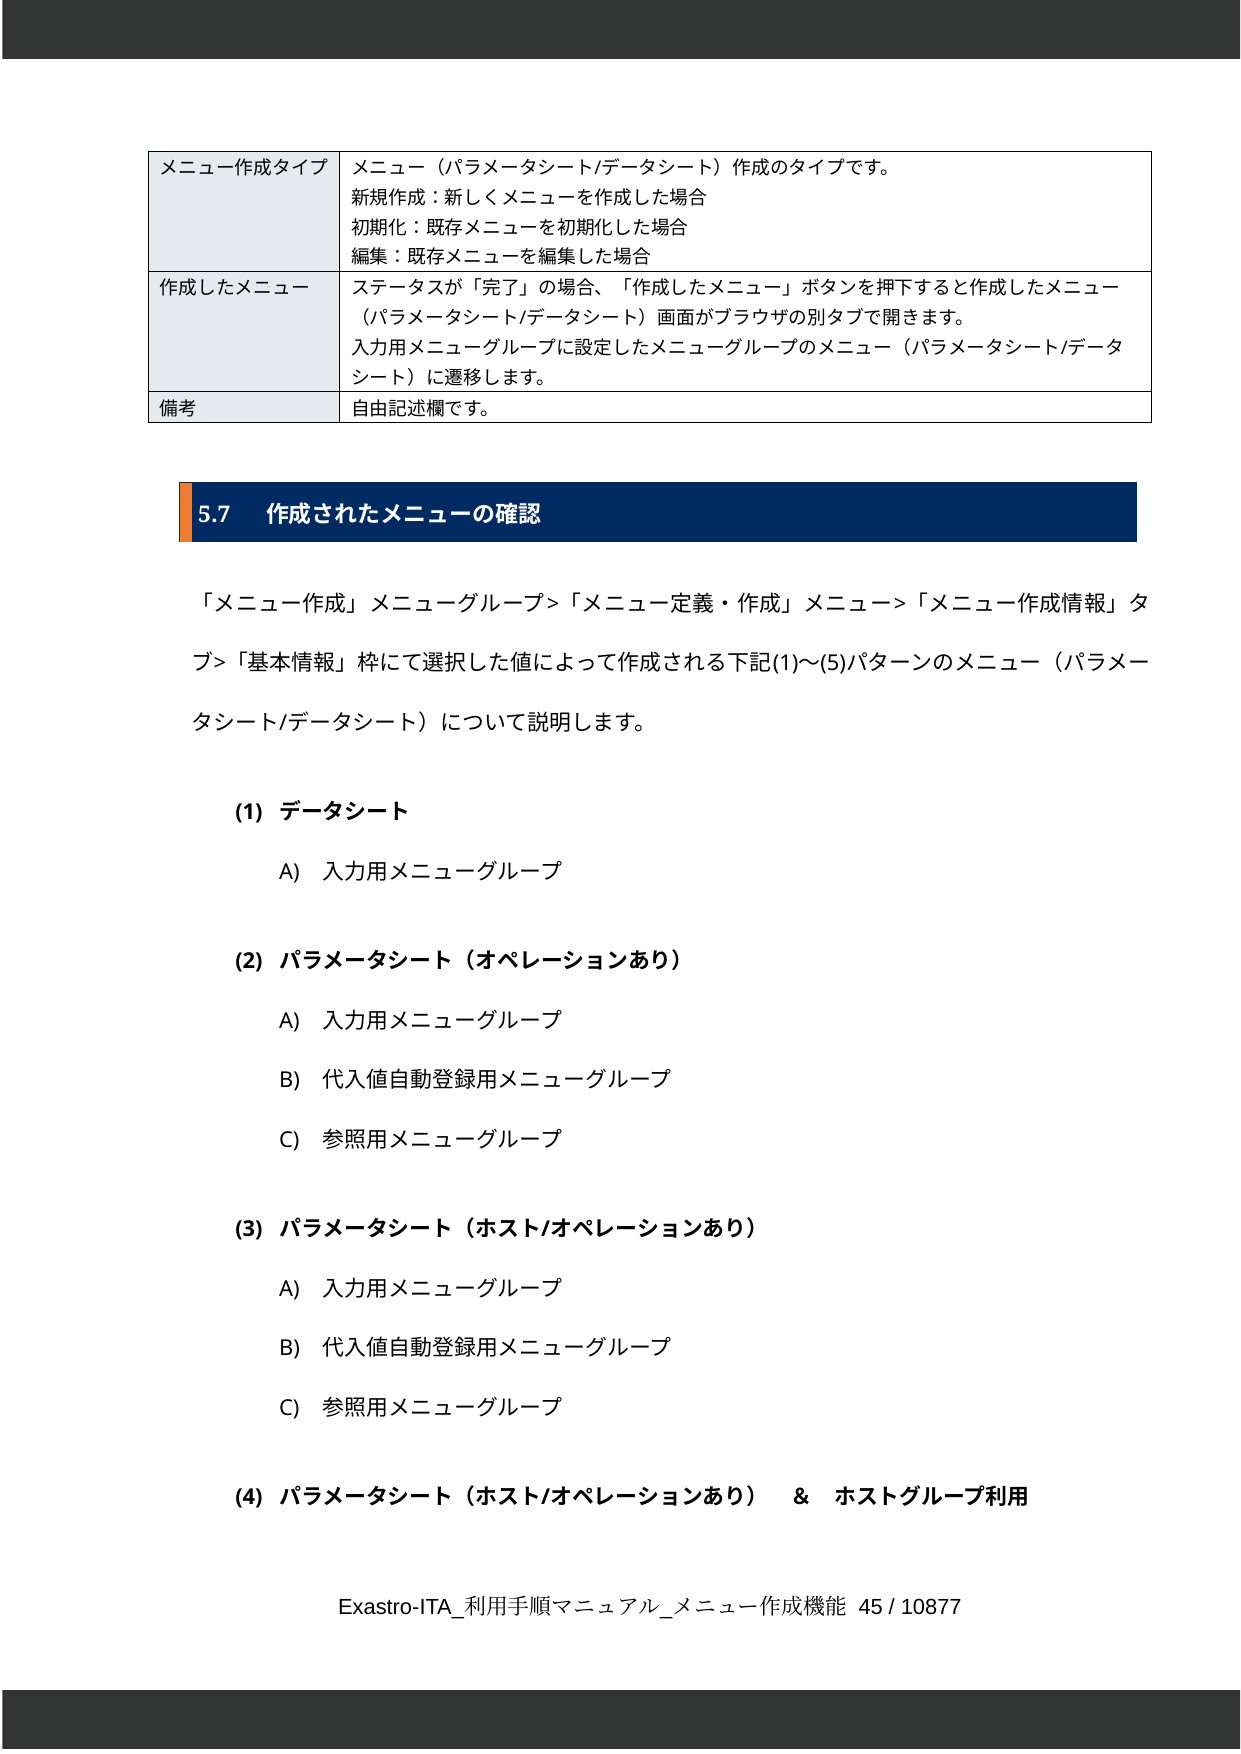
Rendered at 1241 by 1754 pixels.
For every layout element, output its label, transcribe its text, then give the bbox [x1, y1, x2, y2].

picture [2, 1690, 1241, 1749]
list 入力用メニューグループ [279, 840, 1152, 899]
list 入力用メニューグループ [279, 1257, 1152, 1317]
list 「メニュー作成」メニューグループ>「メニュー定義・作成」メニュー>「メニュー作成情報」タブ>「基本情報」枠にて選択した値によって作成される下記(1)～(5)パターンのメニュー（パラメータシート/データシート）について説明します。 [191, 572, 1152, 751]
table_cell 作成したメニュー [149, 272, 339, 391]
table_cell 備考 [149, 392, 339, 422]
list データシート [235, 780, 1152, 840]
list 代入値自動登録用メニューグループ [279, 1317, 1152, 1376]
table_cell 自由記述欄です。 [340, 392, 1151, 422]
table_cell ステータスが「完了」の場合、「作成したメニュー」ボタンを押下すると作成したメニュー（パラメータシート/データシート）画面がブラウザの別タブで開きます。 入力用メニューグループに設定したメニューグループのメニュー（パラメータシート/データシート）に遷移します。 [340, 272, 1151, 391]
list 参照用メニューグループ [279, 1108, 1152, 1168]
list 参照用メニューグループ [279, 1376, 1152, 1436]
table_cell メニュー（パラメータシート/データシート）作成のタイプです。 新規作成：新しくメニューを作成した場合 初期化：既存メニューを初期化した場合 編集：既存メニューを編集した場合 [340, 152, 1151, 271]
list パラメータシート（ホスト/オペレーションあり） [235, 1197, 1152, 1257]
table_cell メニュー作成タイプ [149, 152, 339, 271]
picture [2, 0, 1241, 59]
list 入力用メニューグループ [279, 989, 1152, 1048]
list パラメータシート（ホスト/オペレーションあり） ＆ ホストグループ利用 [235, 1466, 1152, 1525]
subtitle 作成されたメニューの確認 [179, 482, 1137, 542]
list パラメータシート（オペレーションあり） [235, 929, 1152, 989]
list 代入値自動登録用メニューグループ [279, 1048, 1152, 1108]
